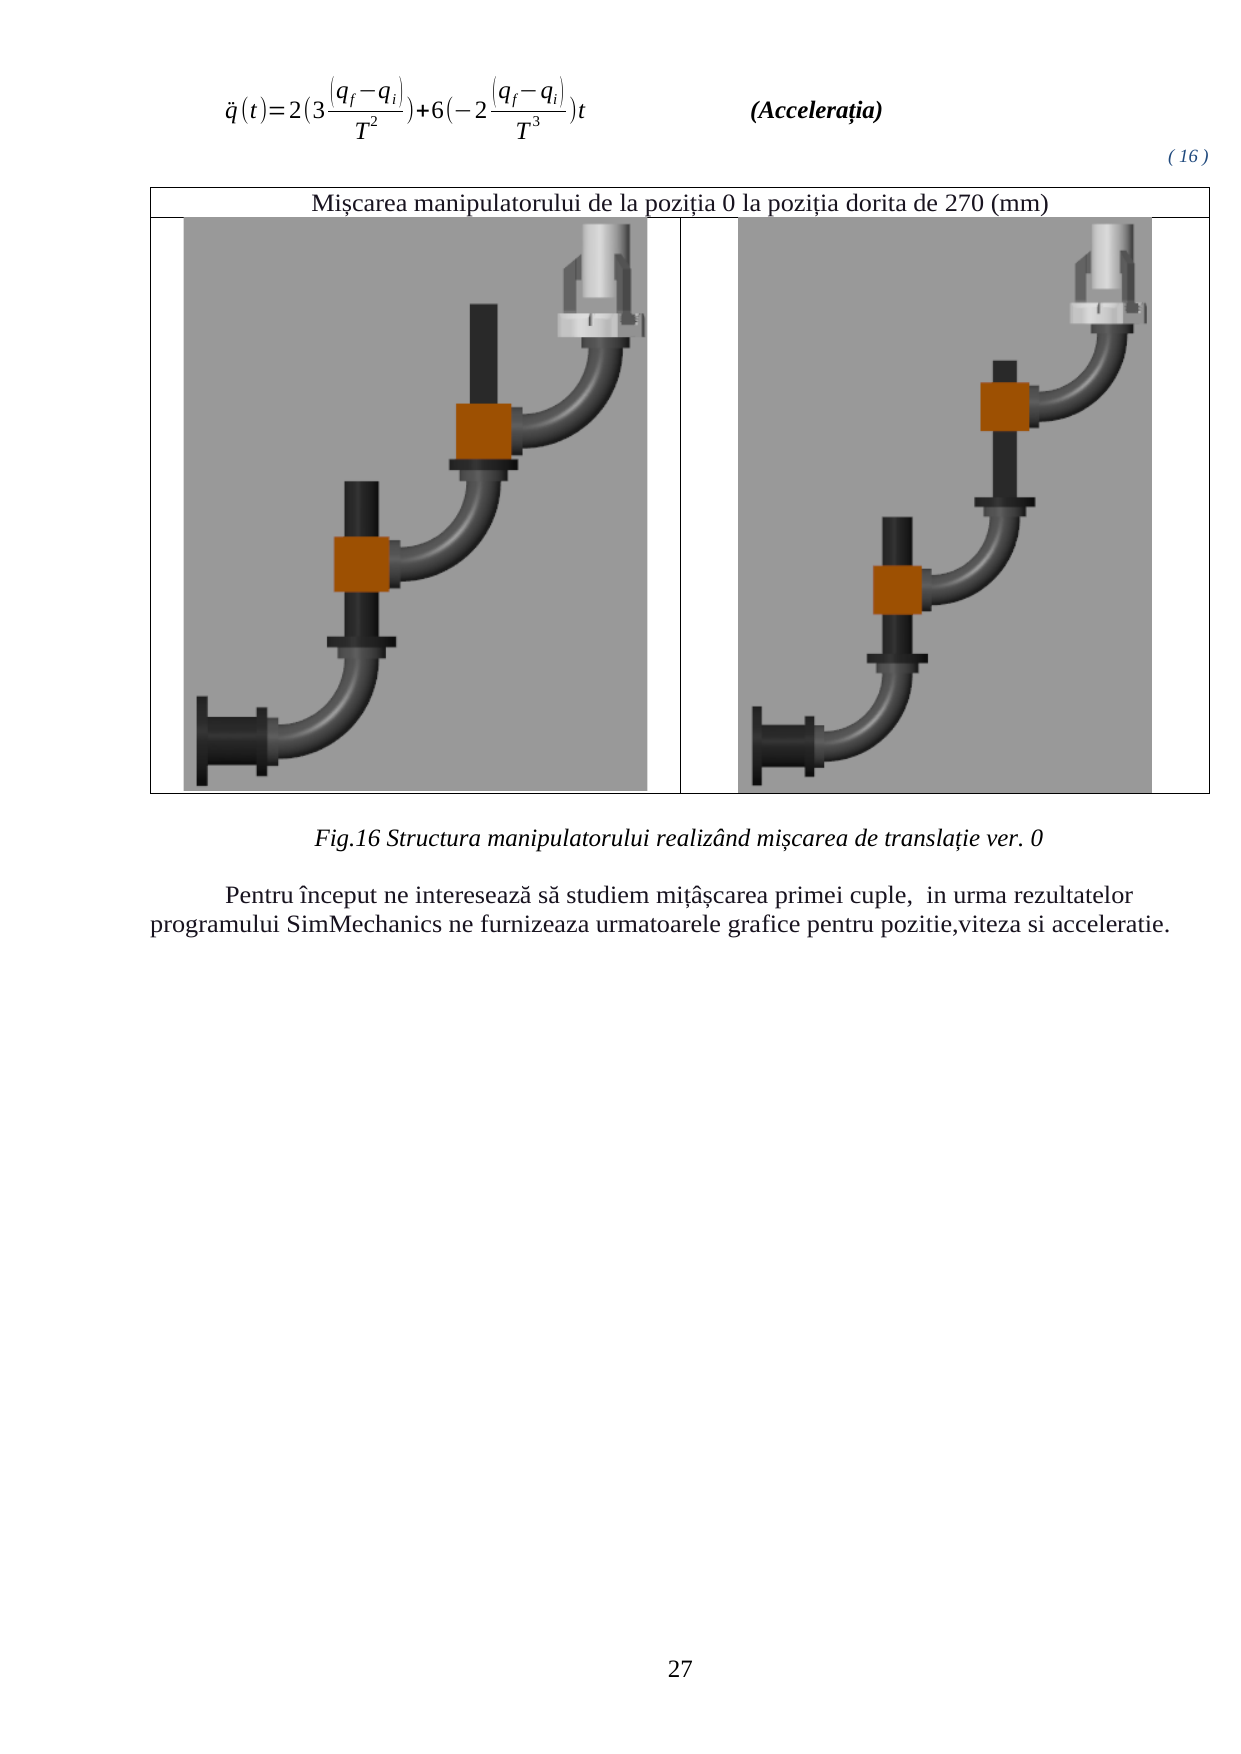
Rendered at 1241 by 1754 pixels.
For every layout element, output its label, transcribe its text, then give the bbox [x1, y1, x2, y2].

table_header Mișcarea manipulatorului de la poziția 0 la poziția dorita de 270 (mm) [151, 188, 1209, 217]
picture [738, 217, 1152, 793]
table_cell [1152, 218, 1209, 793]
table_cell [681, 218, 738, 793]
picture [183, 217, 648, 791]
table_cell [151, 218, 680, 793]
text ( 16 ) [150, 144, 1210, 166]
text Fig.16 Structura manipulatorului realizând mișcarea de translație ver. 0 [150, 823, 1210, 851]
text Pentru început ne interesează să studiem mițâșcarea primei cuple, in urma rezultatelor programului SimMechanics ne furnizeaza urmatoarele grafice pentru pozitie,viteza si acceleratie. [150, 880, 1210, 938]
text (Accelerația) [150, 75, 1210, 144]
